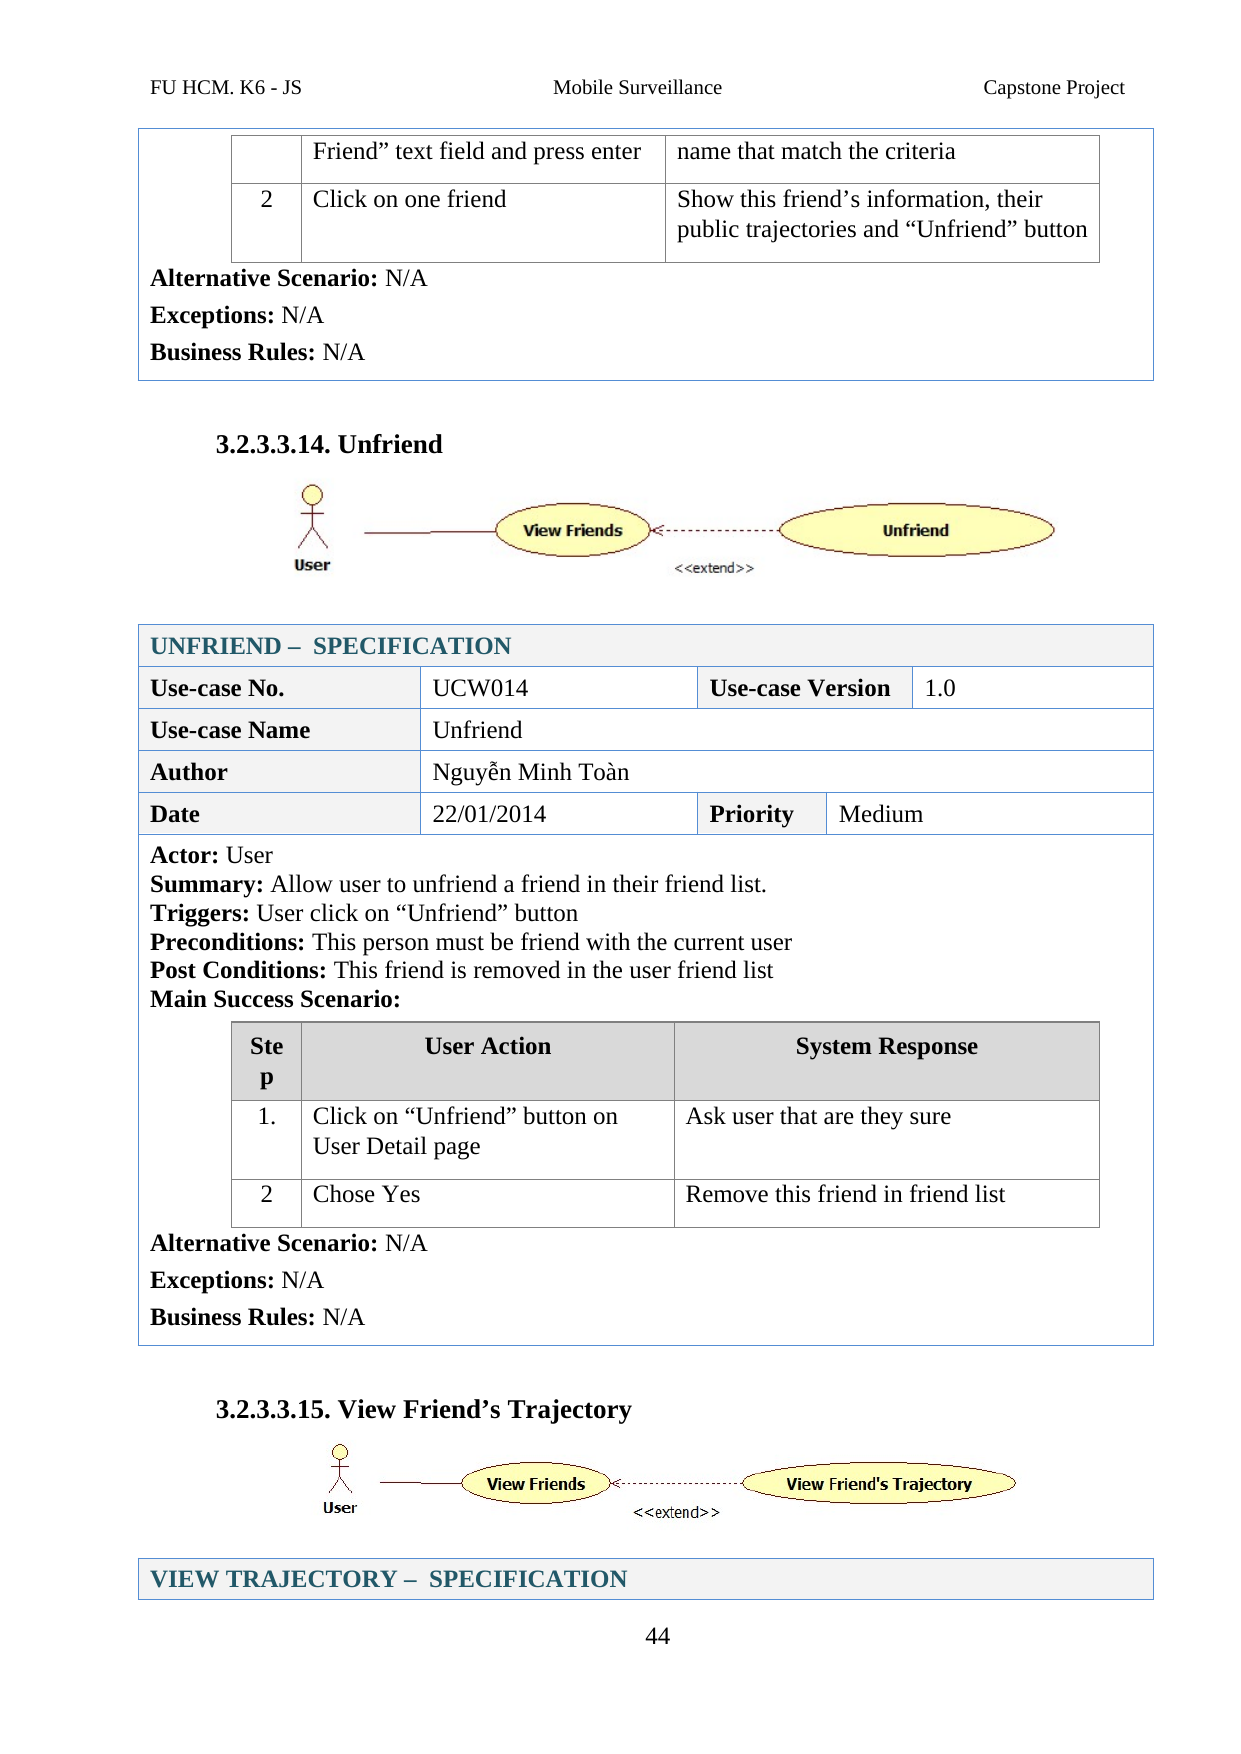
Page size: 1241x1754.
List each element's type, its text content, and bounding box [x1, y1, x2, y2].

table_cell Use-case No. [139, 667, 420, 708]
table_cell Nguyễn Minh Toàn [421, 751, 1153, 792]
table_cell Medium [827, 793, 1153, 833]
subtitle View Friend’s Trajectory [216, 1393, 1165, 1424]
table_cell Use-case Version [698, 667, 912, 708]
table_header UNFRIEND – SPECIFICATION [139, 625, 1153, 666]
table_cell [139, 129, 1153, 380]
table_cell Use-case Name [139, 709, 420, 750]
table_cell UCW014 [421, 667, 697, 708]
table_header VIEW TRAJECTORY – SPECIFICATION [139, 1559, 1153, 1599]
table_cell Author [139, 751, 420, 792]
subtitle Unfriend [216, 428, 1165, 459]
table_cell Unfriend [421, 709, 1153, 750]
table_cell Actor: User Summary: Allow user to unfriend a friend in their friend list. Triggers: User click on “Unfriend” button Preconditions: This person must be friend with the current user Post Conditions: This friend is removed in the user friend list Main Success Scenario: Alternative Scenario: N/A Exceptions: N/A Business Rules: N/A [139, 835, 1153, 1345]
table_cell 1.0 [913, 667, 1153, 708]
table_cell 22/01/2014 [421, 793, 697, 833]
picture [237, 459, 1079, 606]
picture [281, 1424, 1034, 1540]
table_cell Priority [698, 793, 826, 833]
table_cell Date [139, 793, 420, 833]
